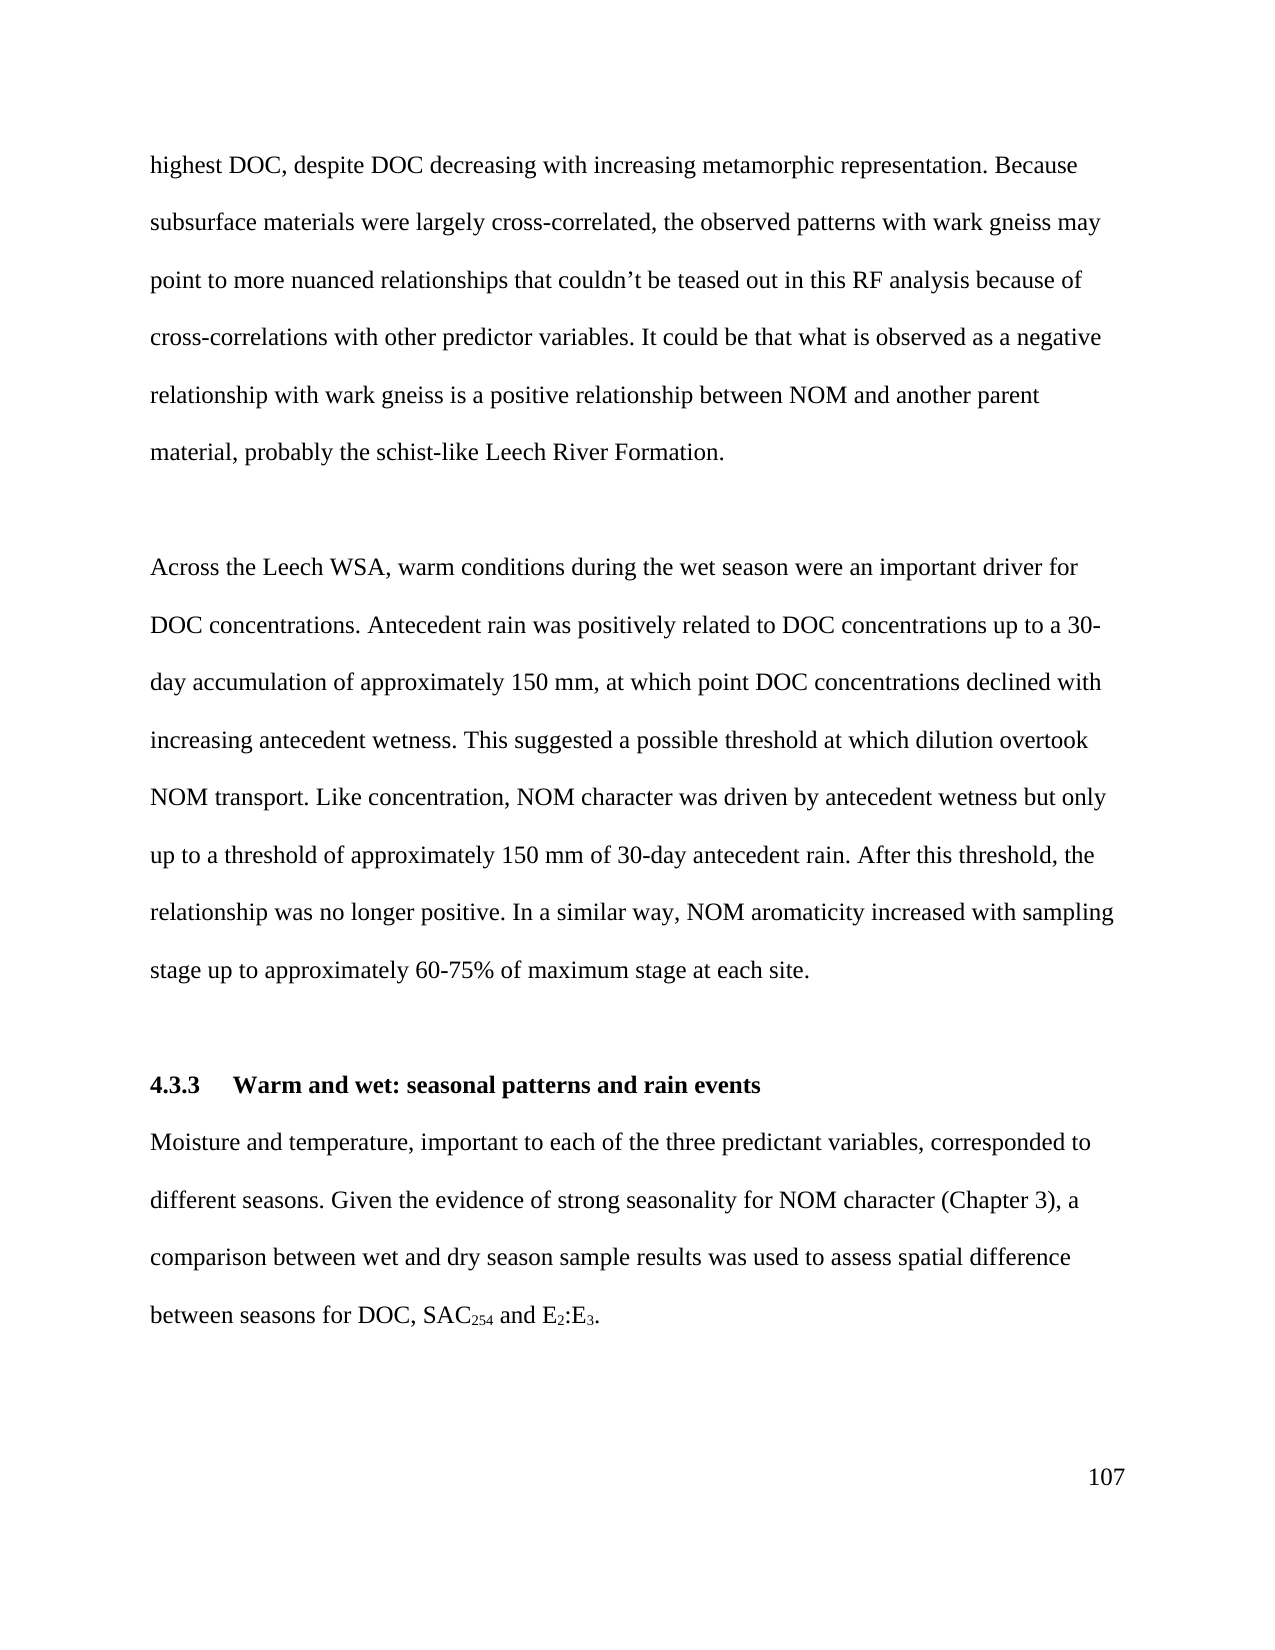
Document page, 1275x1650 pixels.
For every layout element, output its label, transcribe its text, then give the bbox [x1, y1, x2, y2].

subtitle Warm and wet: seasonal patterns and rain events [150, 1070, 1125, 1099]
text Moisture and temperature, important to each of the three predictant variables, corresponded to different seasons. Given the evidence of strong seasonality for NOM character (Chapter 3), a comparison between wet and dry season sample results was used to assess spatial difference between seasons for DOC, SAC254 and E2:E3. [150, 1127, 1125, 1329]
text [150, 150, 1125, 466]
text Across the Leech WSA, warm conditions during the wet season were an important driver for DOC concentrations. Antecedent rain was positively related to DOC concentrations up to a 30-day accumulation of approximately 150 mm, at which point DOC concentrations declined with increasing antecedent wetness. This suggested a possible threshold at which dilution overtook NOM transport. Like concentration, NOM character was driven by antecedent wetness but only up to a threshold of approximately 150 mm of 30-day antecedent rain. After this threshold, the relationship was no longer positive. In a similar way, NOM aromaticity increased with sampling stage up to approximately 60-75% of maximum stage at each site. [150, 552, 1125, 984]
